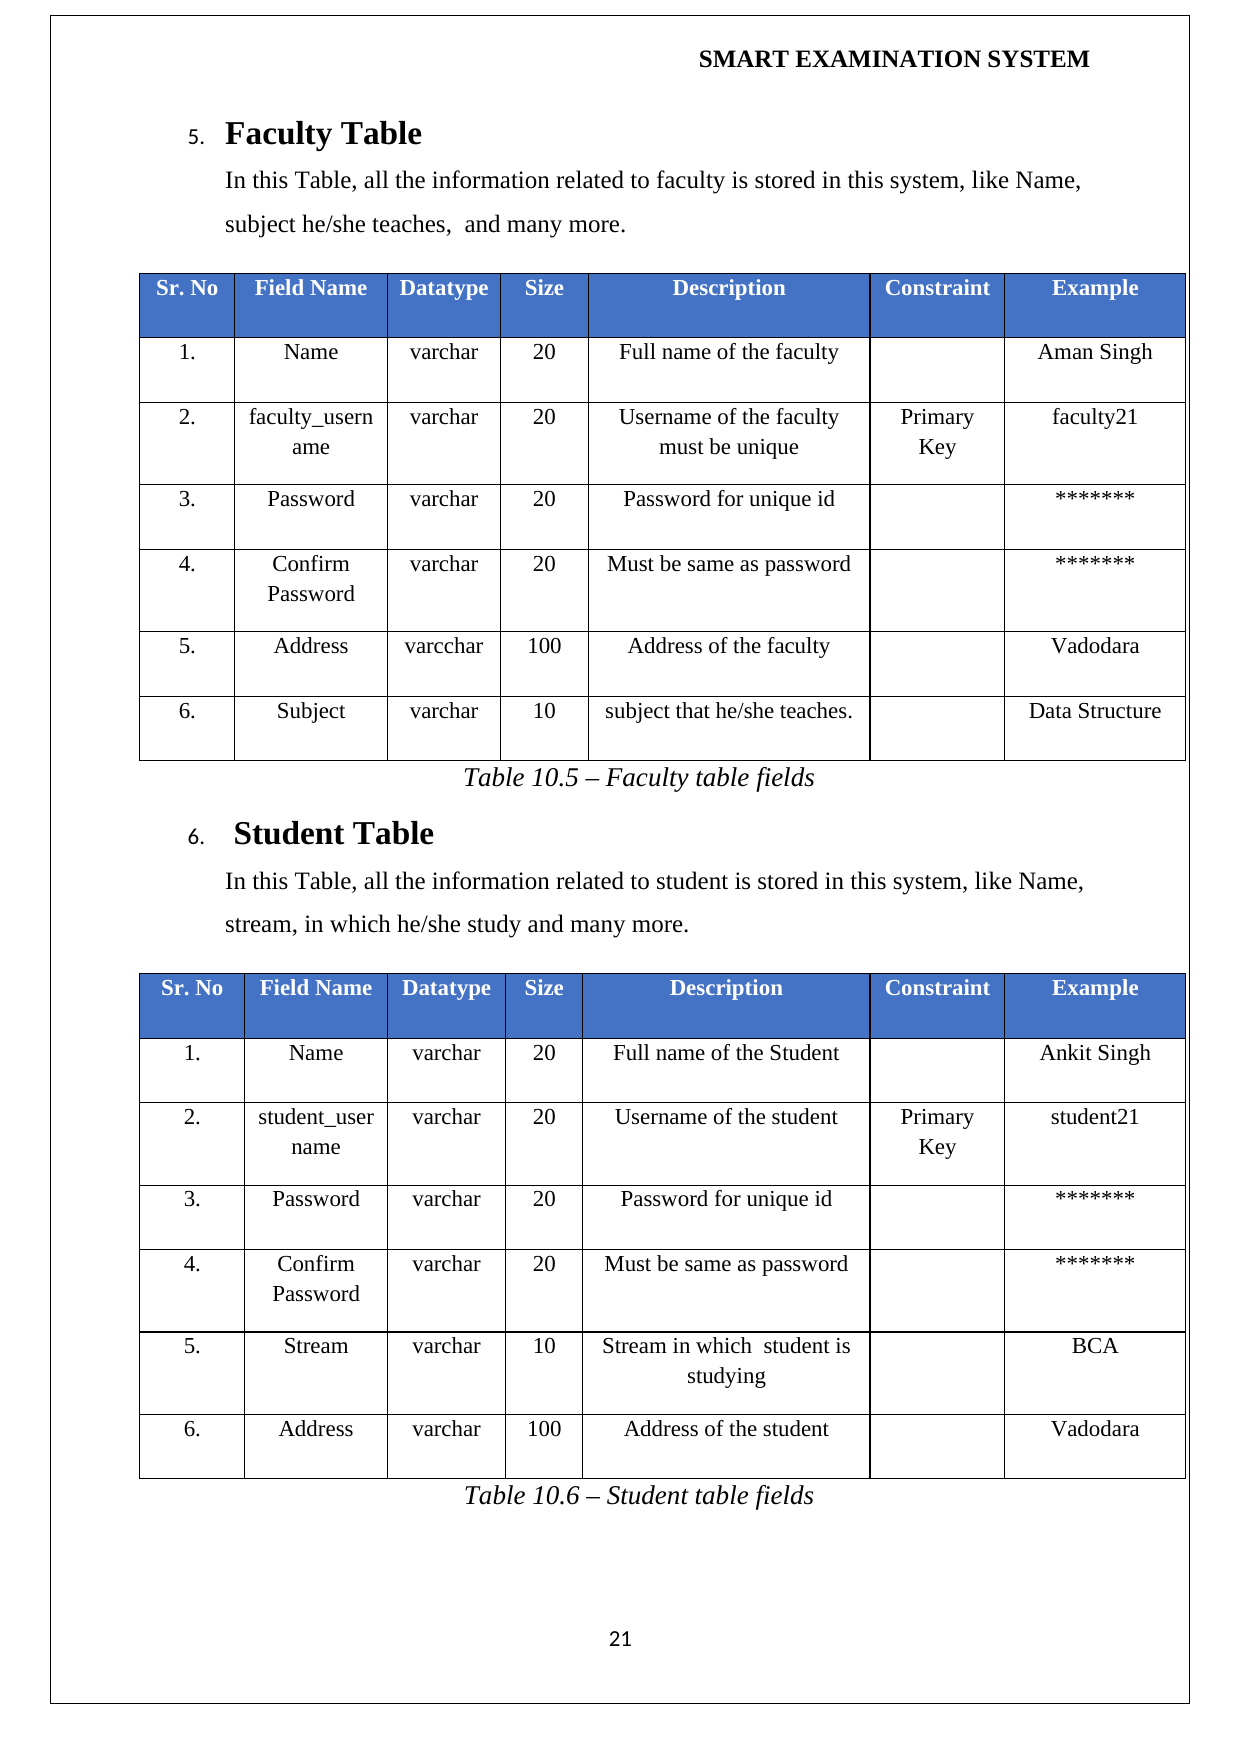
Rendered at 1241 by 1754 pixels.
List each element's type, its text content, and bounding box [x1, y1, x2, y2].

table_cell Ankit Singh [1005, 1039, 1185, 1102]
table_cell 100 [506, 1415, 582, 1478]
table_cell Full name of the faculty [589, 338, 869, 402]
table_cell 20 [501, 485, 588, 549]
table_cell Must be same as password [583, 1250, 869, 1331]
table_cell Confirm Password [235, 550, 387, 631]
table_cell [871, 1250, 1004, 1331]
table_cell [871, 338, 1004, 402]
table_header Field Name [235, 274, 387, 337]
text Table 10.5 – Faculty table fields [187, 761, 1090, 792]
table_cell Vadodara [1005, 1415, 1185, 1478]
table_cell 4. [140, 1250, 244, 1331]
table_cell Name [235, 338, 387, 402]
table_cell Vadodara [1005, 632, 1185, 696]
table_cell Stream in which student is studying [583, 1333, 869, 1414]
table_cell 10 [501, 697, 588, 760]
table_cell 3. [140, 1186, 244, 1249]
table_cell 2. [140, 403, 234, 484]
table_cell Address of the faculty [589, 632, 869, 696]
table_cell ******* [1005, 1186, 1185, 1249]
table_cell student_username [245, 1103, 387, 1184]
table_cell subject that he/she teaches. [589, 697, 869, 760]
table_cell varchar [388, 403, 500, 484]
table_cell 6. [140, 1415, 244, 1478]
table_header Sr. No [140, 274, 234, 337]
table_cell 10 [506, 1333, 582, 1414]
table_cell varchar [388, 485, 500, 549]
table_cell [871, 485, 1004, 549]
table_cell [871, 1333, 1004, 1414]
table_cell 2. [140, 1103, 244, 1184]
table_cell varchar [388, 1333, 505, 1414]
table_cell [871, 1039, 1004, 1102]
table_header Sr. No [140, 974, 244, 1038]
table_cell Username of the faculty must be unique [589, 403, 869, 484]
table_cell [871, 1186, 1004, 1249]
table_header Size [501, 274, 588, 337]
table_cell varchar [388, 1415, 505, 1478]
table_cell varchar [388, 1250, 505, 1331]
table_header Constraint [871, 274, 1004, 337]
table_cell Password for unique id [589, 485, 869, 549]
table_cell Address [245, 1415, 387, 1478]
table_cell varchar [388, 550, 500, 631]
table_cell [871, 632, 1004, 696]
table_cell 20 [501, 403, 588, 484]
table_cell Must be same as password [589, 550, 869, 631]
table_cell Subject [235, 697, 387, 760]
table_cell Address of the student [583, 1415, 869, 1478]
table_cell varchar [388, 1186, 505, 1249]
table_cell Data Structure [1005, 697, 1185, 760]
table_cell Primary Key [871, 403, 1004, 484]
table_cell Confirm Password [245, 1250, 387, 1331]
table_cell varchar [388, 1103, 505, 1184]
table_cell ******* [1005, 550, 1185, 631]
table_header Field Name [245, 974, 387, 1038]
table_cell 6. [140, 697, 234, 760]
table_cell [871, 550, 1004, 631]
table_cell 20 [501, 550, 588, 631]
table_cell ******* [1005, 1250, 1185, 1331]
table_cell Aman Singh [1005, 338, 1185, 402]
list Faculty Table In this Table, all the information related to faculty is stored in this system, like Name, subject he/she teaches, and many more. [187, 113, 1090, 237]
table_cell 5. [140, 1333, 244, 1414]
table_cell 20 [506, 1039, 582, 1102]
table_cell varcchar [388, 632, 500, 696]
table_header Example [1005, 974, 1185, 1038]
table_cell BCA [1005, 1333, 1185, 1414]
table_header Example [1005, 274, 1185, 337]
table_cell [871, 1415, 1004, 1478]
table_cell Username of the student [583, 1103, 869, 1184]
table_cell faculty21 [1005, 403, 1185, 484]
table_cell 20 [506, 1103, 582, 1184]
table_header Datatype [388, 974, 505, 1038]
table_cell student21 [1005, 1103, 1185, 1184]
table_cell Stream [245, 1333, 387, 1414]
table_header Description [589, 274, 869, 337]
table_cell 1. [140, 338, 234, 402]
table_cell varchar [388, 338, 500, 402]
table_cell 20 [506, 1250, 582, 1331]
table_cell Password [245, 1186, 387, 1249]
table_cell varchar [388, 1039, 505, 1102]
table_cell 20 [506, 1186, 582, 1249]
table_cell [871, 697, 1004, 760]
table_cell 100 [501, 632, 588, 696]
table_cell faculty_username [235, 403, 387, 484]
table_cell Full name of the Student [583, 1039, 869, 1102]
table_cell 3. [140, 485, 234, 549]
table_cell 5. [140, 632, 234, 696]
table_cell Name [245, 1039, 387, 1102]
table_cell varchar [388, 697, 500, 760]
table_cell Primary Key [871, 1103, 1004, 1184]
table_cell Password [235, 485, 387, 549]
table_cell 4. [140, 550, 234, 631]
table_cell 1. [140, 1039, 244, 1102]
table_cell ******* [1005, 485, 1185, 549]
text Table 10.6 – Student table fields [187, 1479, 1090, 1510]
table_header Size [506, 974, 582, 1038]
table_header Constraint [871, 974, 1004, 1038]
table_cell 20 [501, 338, 588, 402]
list Student Table In this Table, all the information related to student is stored in this system, like Name, stream, in which he/she study and many more. [187, 813, 1090, 938]
table_cell Address [235, 632, 387, 696]
table_header Description [583, 974, 869, 1038]
table_header Datatype [388, 274, 500, 337]
table_cell Password for unique id [583, 1186, 869, 1249]
